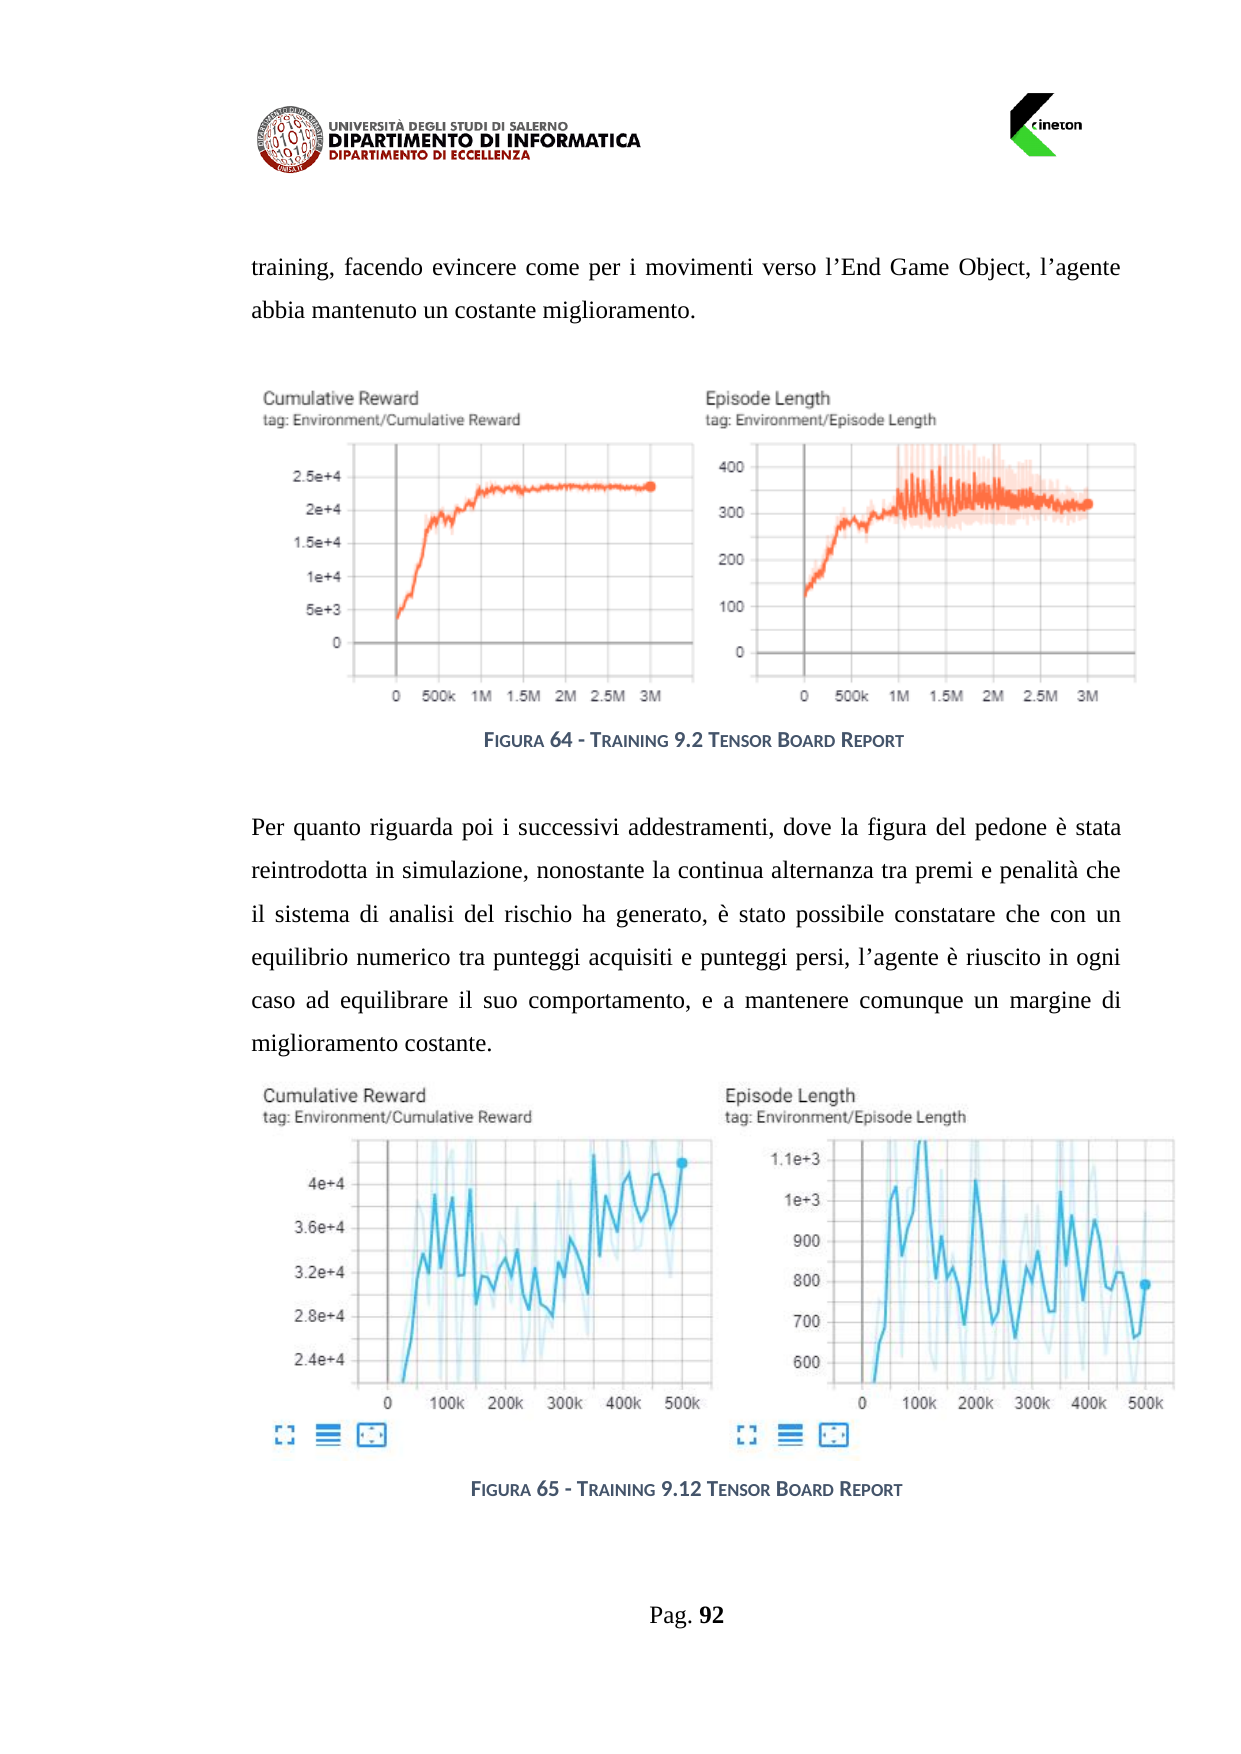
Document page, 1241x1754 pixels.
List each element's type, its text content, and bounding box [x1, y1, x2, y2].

text Figura 65 - Training 9.12 Tensor Board Report [251, 1474, 1122, 1502]
picture [987, 73, 1102, 177]
text Per quanto riguarda poi i successivi addestramenti, dove la figura del pedone è stata reintrodotta in simulazione, nonostante la continua alternanza tra premi e penalità che il sistema di analisi del rischio ha generato, è stato possibile constatare che con un equilibrio numerico tra punteggi acquisiti e punteggi persi, l’agente è riuscito in ogni caso ad equilibrare il suo comportamento, e a mantenere comunque un margine di miglioramento costante. [251, 812, 1122, 1057]
picture [251, 381, 1237, 711]
picture [251, 102, 645, 177]
text Figura 64 - Training 9.2 Tensor Board Report [266, 725, 1122, 753]
picture [251, 1071, 1201, 1461]
